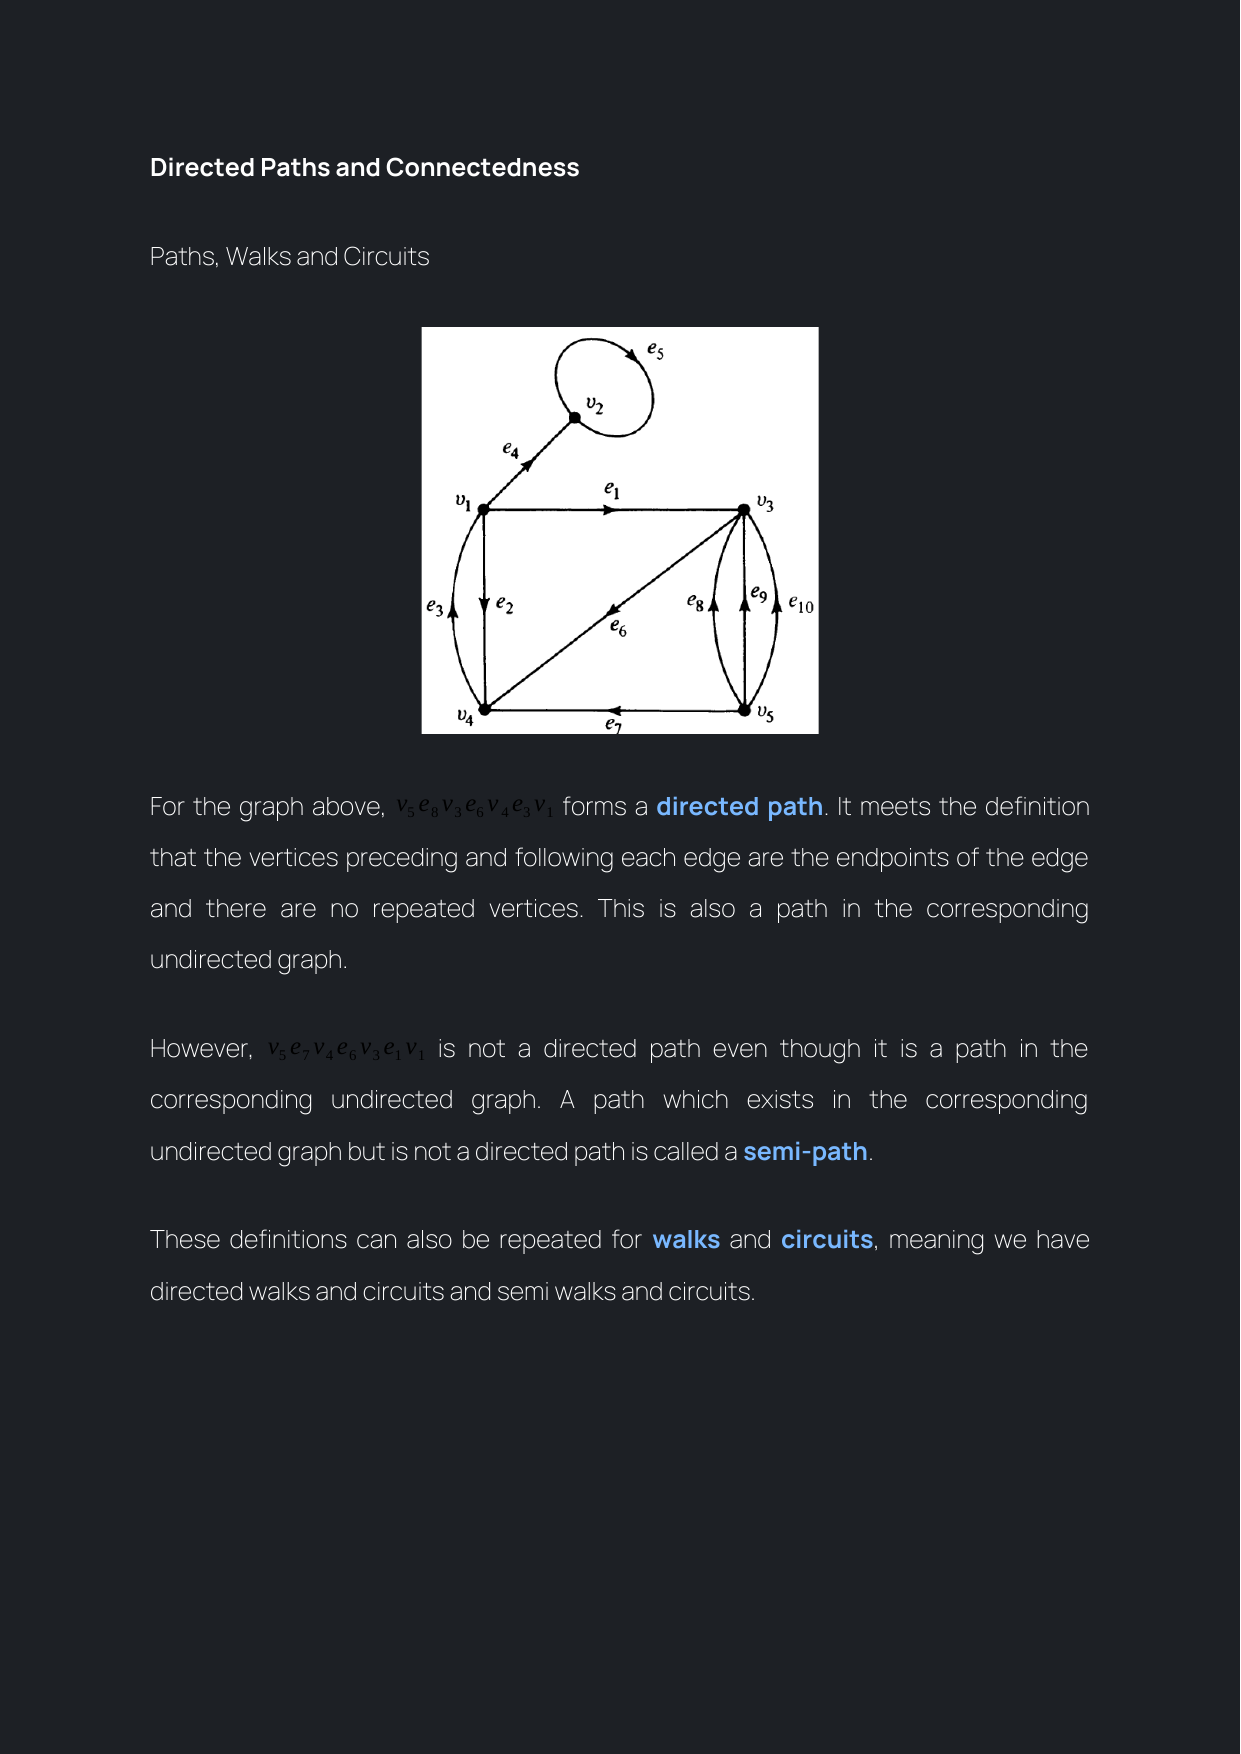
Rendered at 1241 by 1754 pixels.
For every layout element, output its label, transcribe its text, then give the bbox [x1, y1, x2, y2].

text For the graph above, forms a directed path. It meets the definition that the vertices preceding and following each edge are the endpoints of the edge and there are no repeated vertices. This is also a path in the corresponding undirected graph. [150, 788, 1090, 976]
picture [421, 327, 819, 734]
text However, is not a directed path even though it is a path in the corresponding undirected graph. A path which exists in the corresponding undirected graph but is not a directed path is called a semi-path. [150, 1031, 1090, 1168]
text These definitions can also be repeated for walks and circuits, meaning we have directed walks and circuits and semi walks and circuits. [150, 1222, 1090, 1308]
subtitle Directed Paths and Connectedness [150, 150, 1090, 184]
subtitle Paths, Walks and Circuits [150, 239, 1090, 273]
